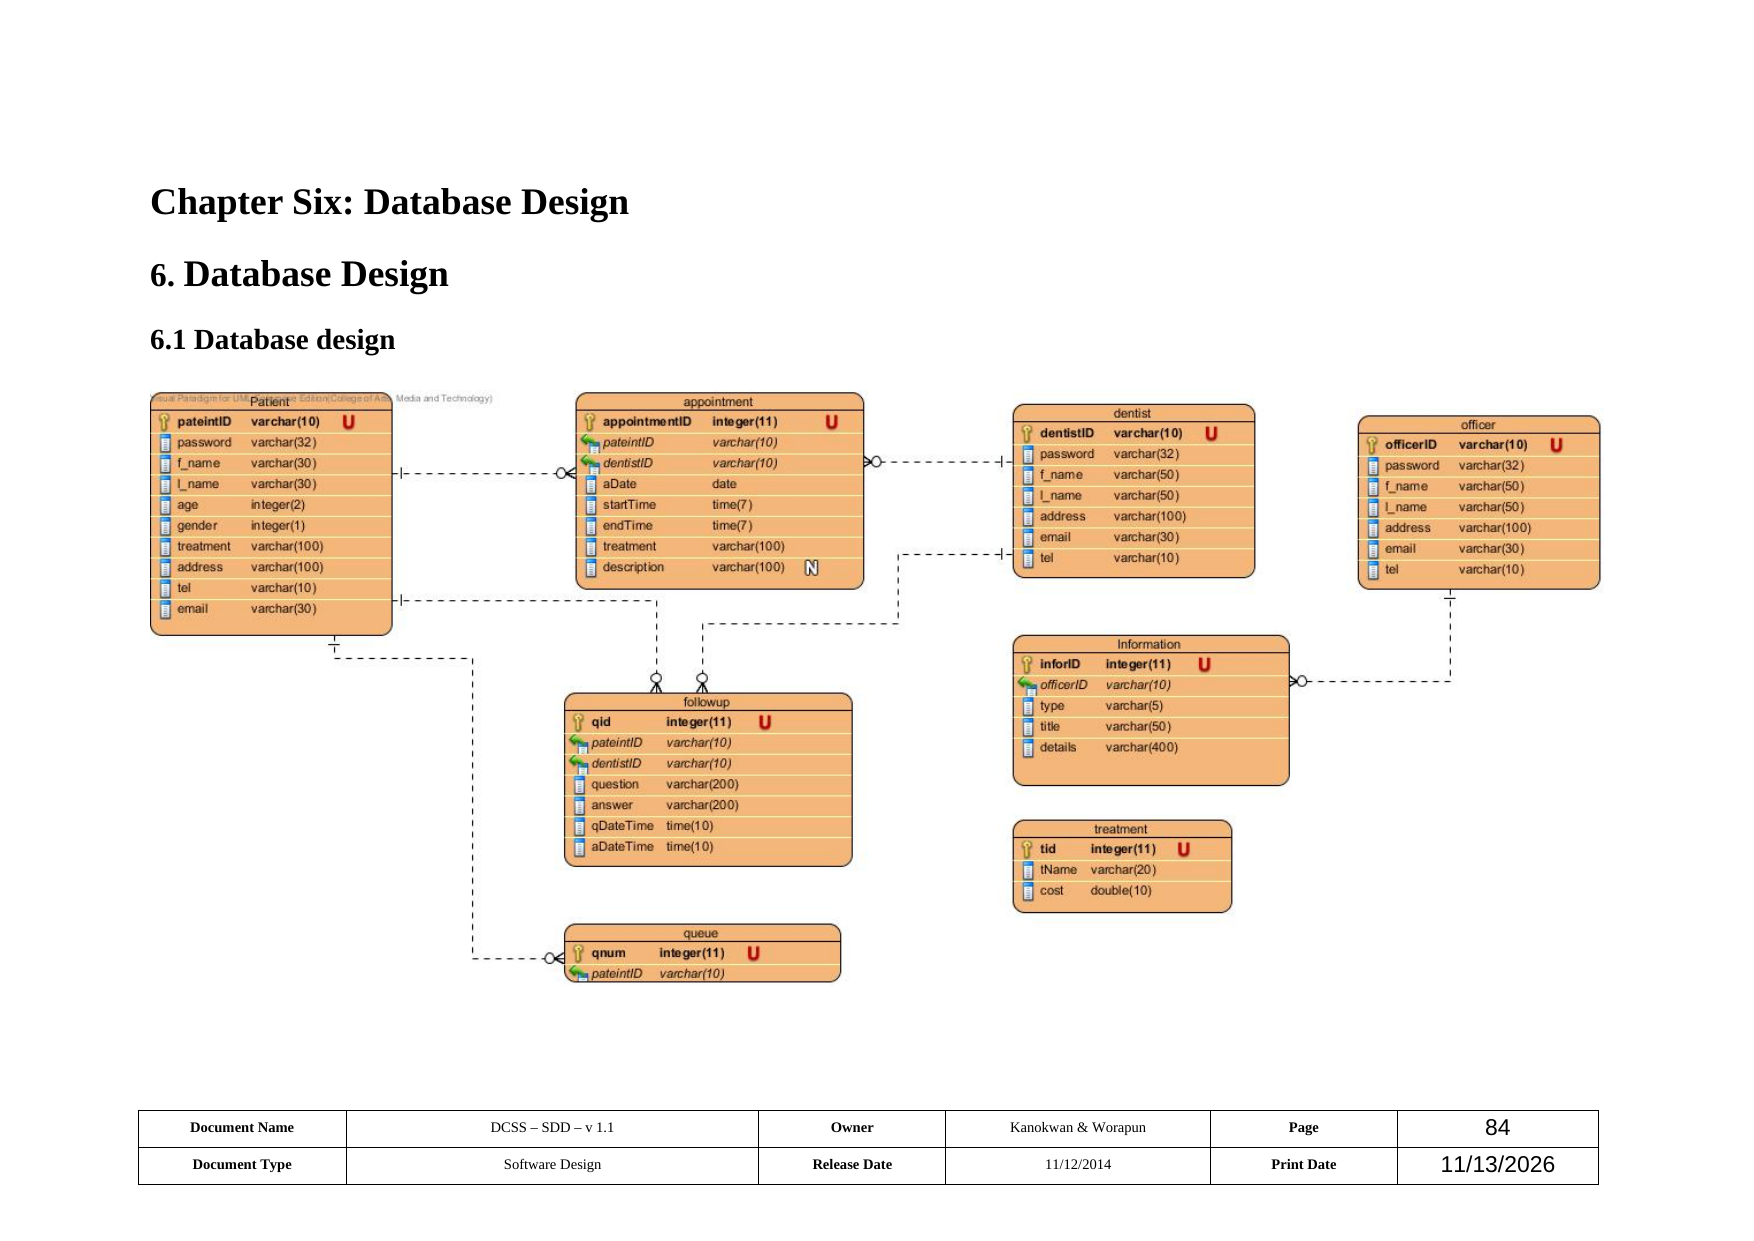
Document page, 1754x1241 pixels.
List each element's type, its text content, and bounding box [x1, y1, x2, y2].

picture [150, 390, 1604, 986]
subtitle 6.1 Database design [150, 322, 1604, 355]
subtitle 6. Database Design [150, 251, 1604, 294]
subtitle Chapter Six: Database Design [150, 179, 1604, 222]
